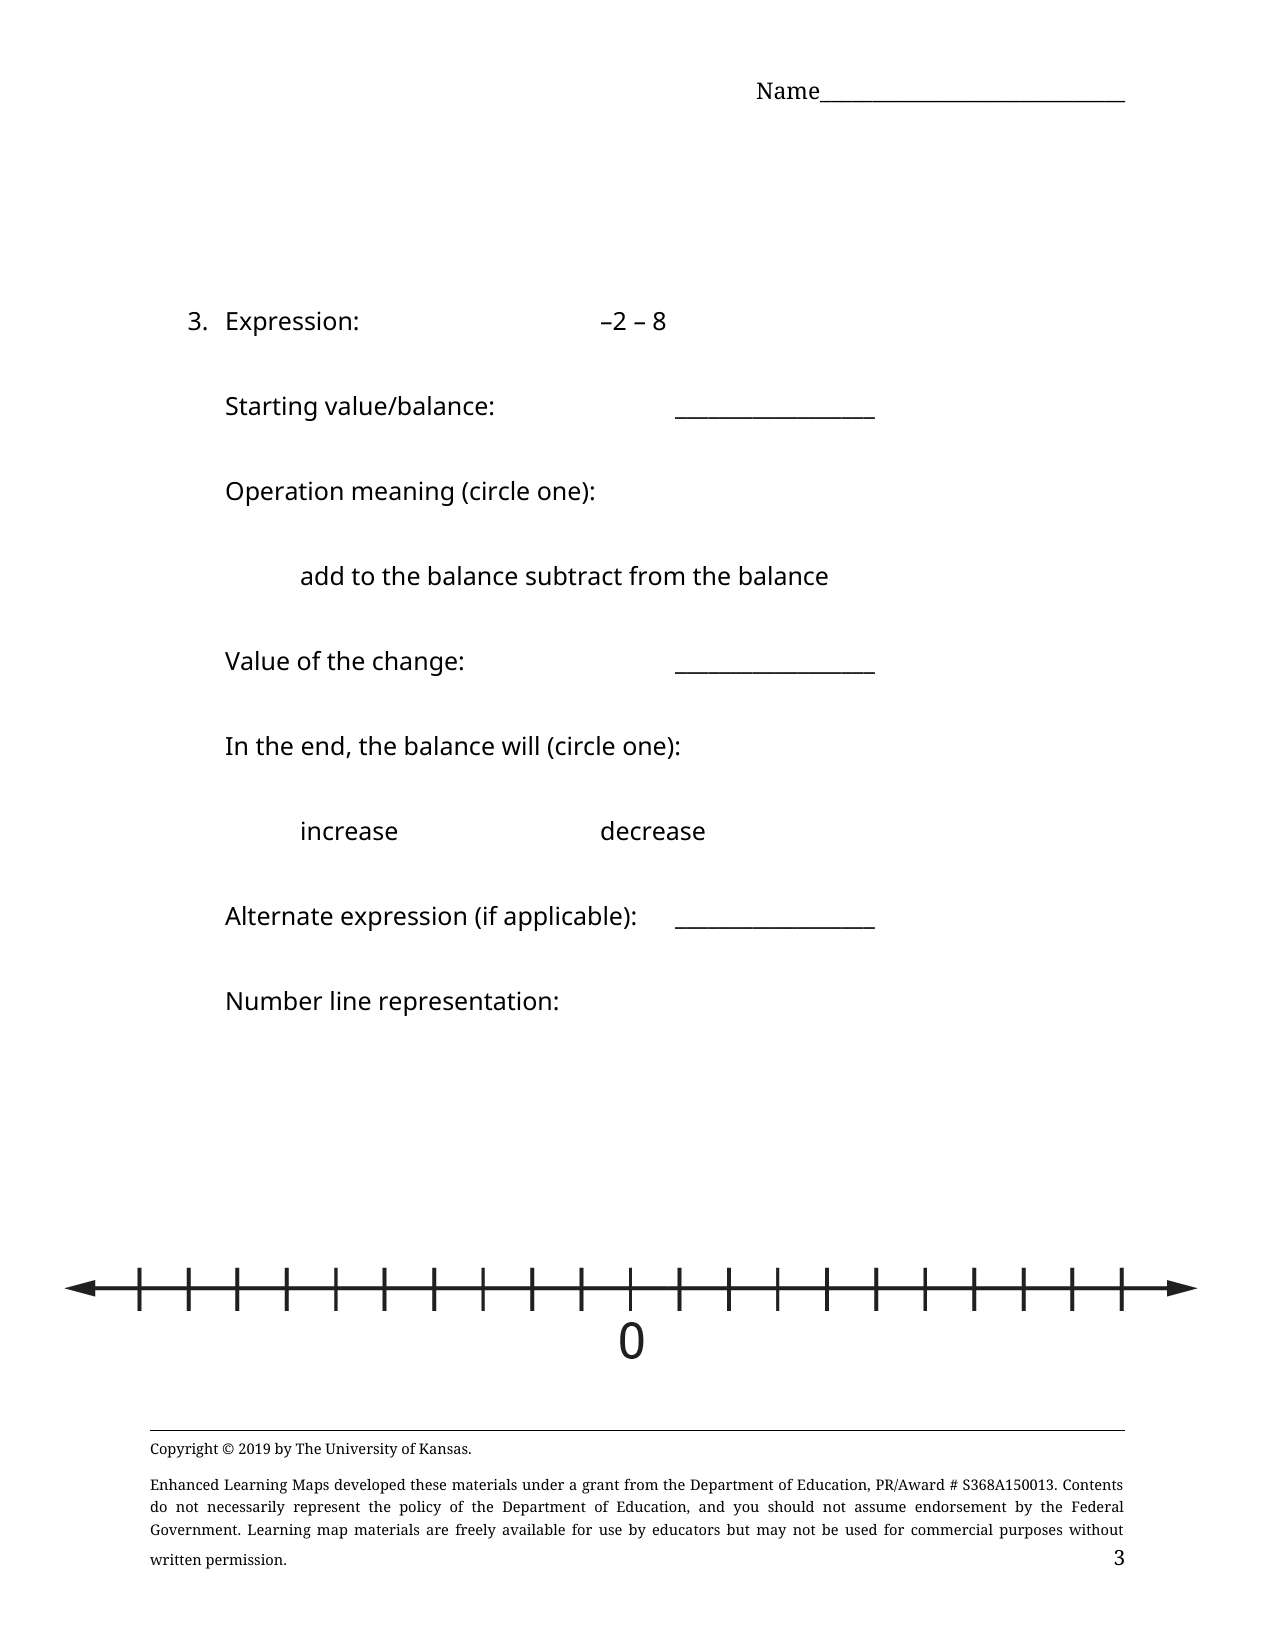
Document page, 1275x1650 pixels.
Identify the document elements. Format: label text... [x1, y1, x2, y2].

list Operation meaning (circle one): [225, 473, 1125, 507]
picture [46, 1250, 1216, 1364]
list increase decrease [300, 814, 1125, 848]
list Number line representation: [225, 984, 1125, 1018]
list Expression: –2 – 8 [187, 303, 1125, 337]
list Value of the change: __________________ [225, 643, 1125, 678]
list Starting value/balance: __________________ [225, 388, 1125, 422]
list add to the balance subtract from the balance [300, 558, 1125, 592]
list Alternate expression (if applicable): __________________ [225, 899, 1125, 933]
list In the end, the balance will (circle one): [225, 729, 1125, 763]
